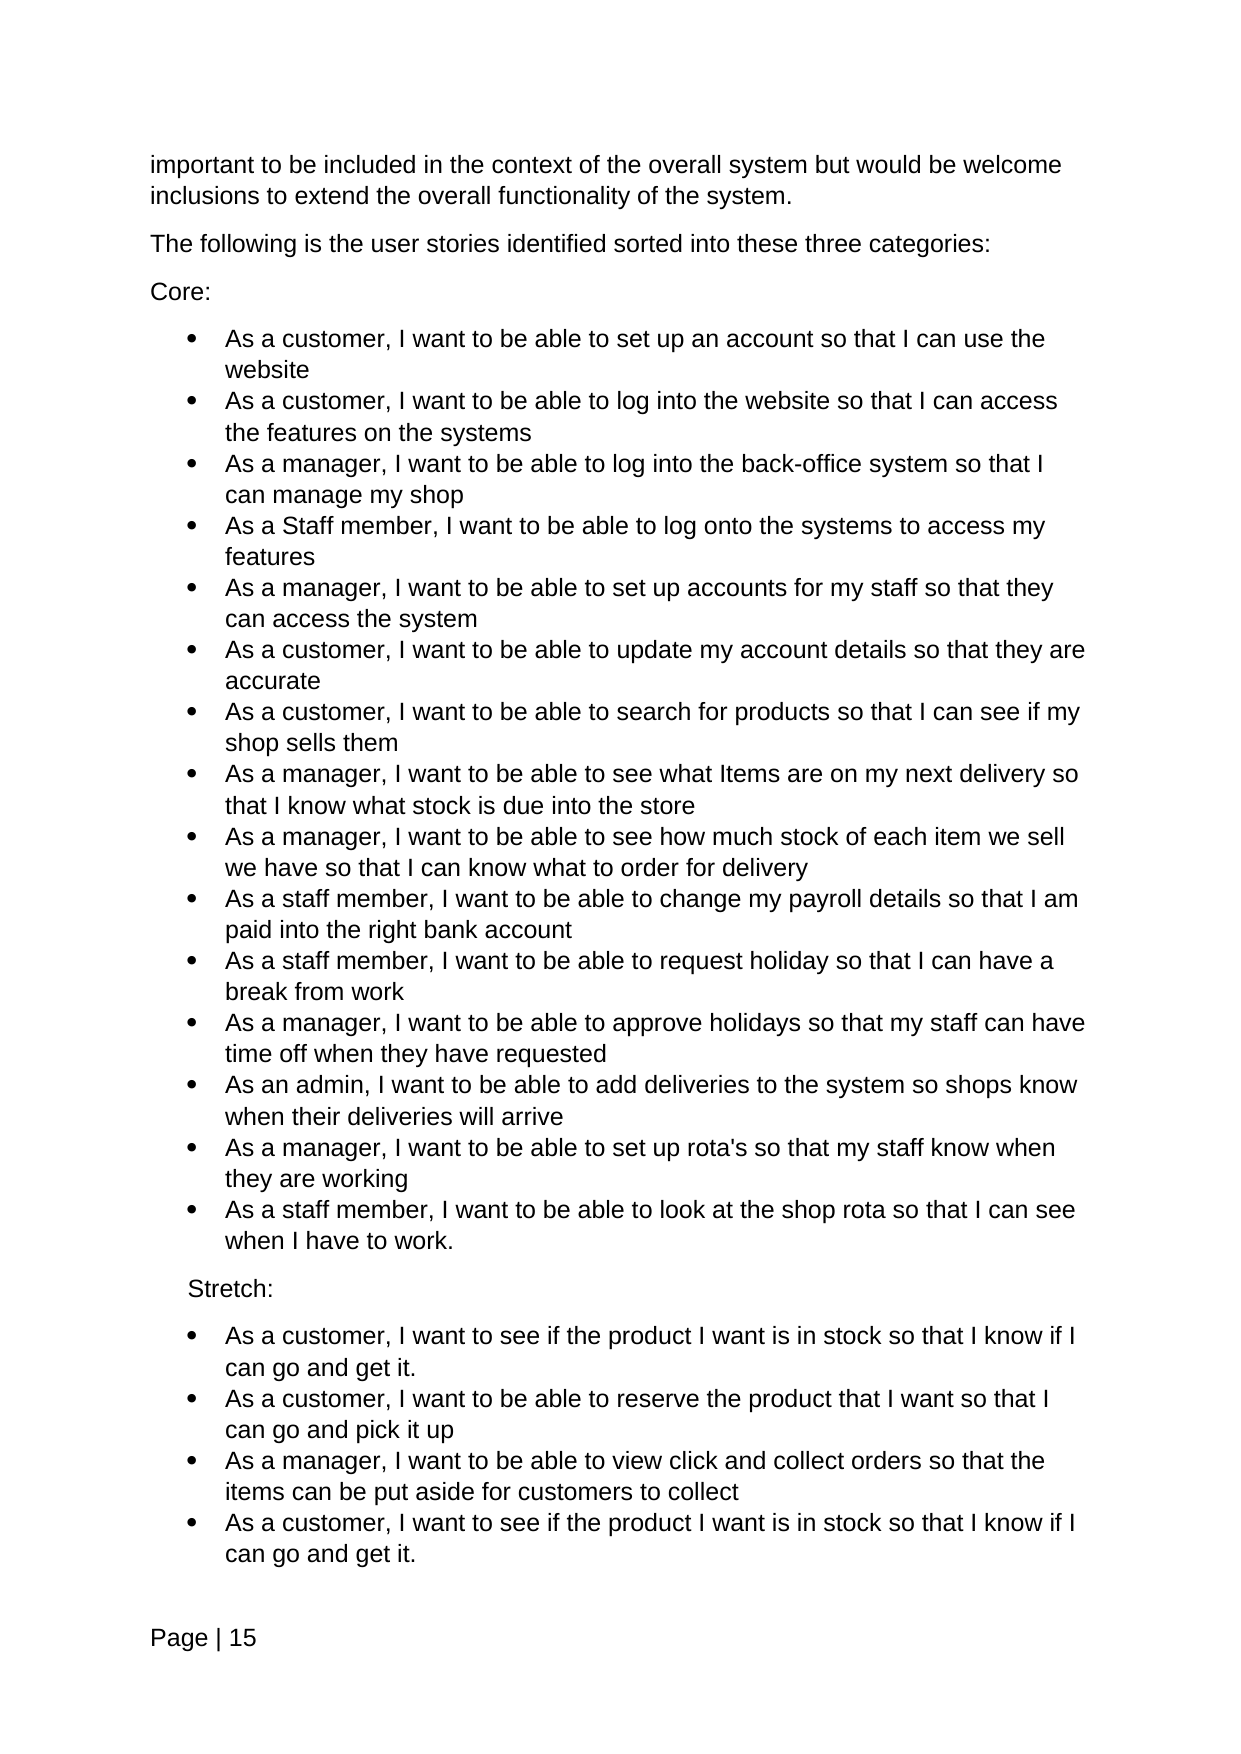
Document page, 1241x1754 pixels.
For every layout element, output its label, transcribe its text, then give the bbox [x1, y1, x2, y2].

list As a manager, I want to be able to log into the back-office system so that I can manage my shop [187, 448, 1090, 508]
list As a customer, I want to see if the product I want is in stock so that I know if I can go and get it. [187, 1321, 1090, 1381]
list As a customer, I want to be able to reserve the product that I want so that I can go and pick it up [187, 1383, 1090, 1443]
list As a manager, I want to be able to see what Items are on my next delivery so that I know what stock is due into the store [187, 759, 1090, 819]
text Core: [150, 276, 1090, 305]
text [150, 150, 1090, 210]
list As a customer, I want to see if the product I want is in stock so that I know if I can go and get it. [187, 1508, 1090, 1568]
list As a manager, I want to be able to set up rota's so that my staff know when they are working [187, 1133, 1090, 1192]
list As a manager, I want to be able to set up accounts for my staff so that they can access the system [187, 573, 1090, 633]
list As a manager, I want to be able to view click and collect orders so that the items can be put aside for customers to collect [187, 1446, 1090, 1506]
list As a Staff member, I want to be able to log onto the systems to access my features [187, 511, 1090, 571]
list As a manager, I want to be able to approve holidays so that my staff can have time off when they have requested [187, 1008, 1090, 1068]
list As a staff member, I want to be able to change my payroll details so that I am paid into the right bank account [187, 884, 1090, 944]
list As a staff member, I want to be able to request holiday so that I can have a break from work [187, 946, 1090, 1006]
list As a customer, I want to be able to update my account details so that they are accurate [187, 635, 1090, 695]
text Stretch: [187, 1274, 1090, 1302]
list As a manager, I want to be able to see how much stock of each item we sell we have so that I can know what to order for delivery [187, 822, 1090, 882]
list As a staff member, I want to be able to look at the shop rota so that I can see when I have to work. [187, 1195, 1090, 1255]
list As a customer, I want to be able to log into the website so that I can access the features on the systems [187, 386, 1090, 446]
list As a customer, I want to be able to set up an account so that I can use the website [187, 324, 1090, 384]
list As a customer, I want to be able to search for products so that I can see if my shop sells them [187, 697, 1090, 757]
list As an admin, I want to be able to add deliveries to the system so shops know when their deliveries will arrive [187, 1070, 1090, 1130]
text The following is the user stories identified sorted into these three categories: [150, 229, 1090, 257]
